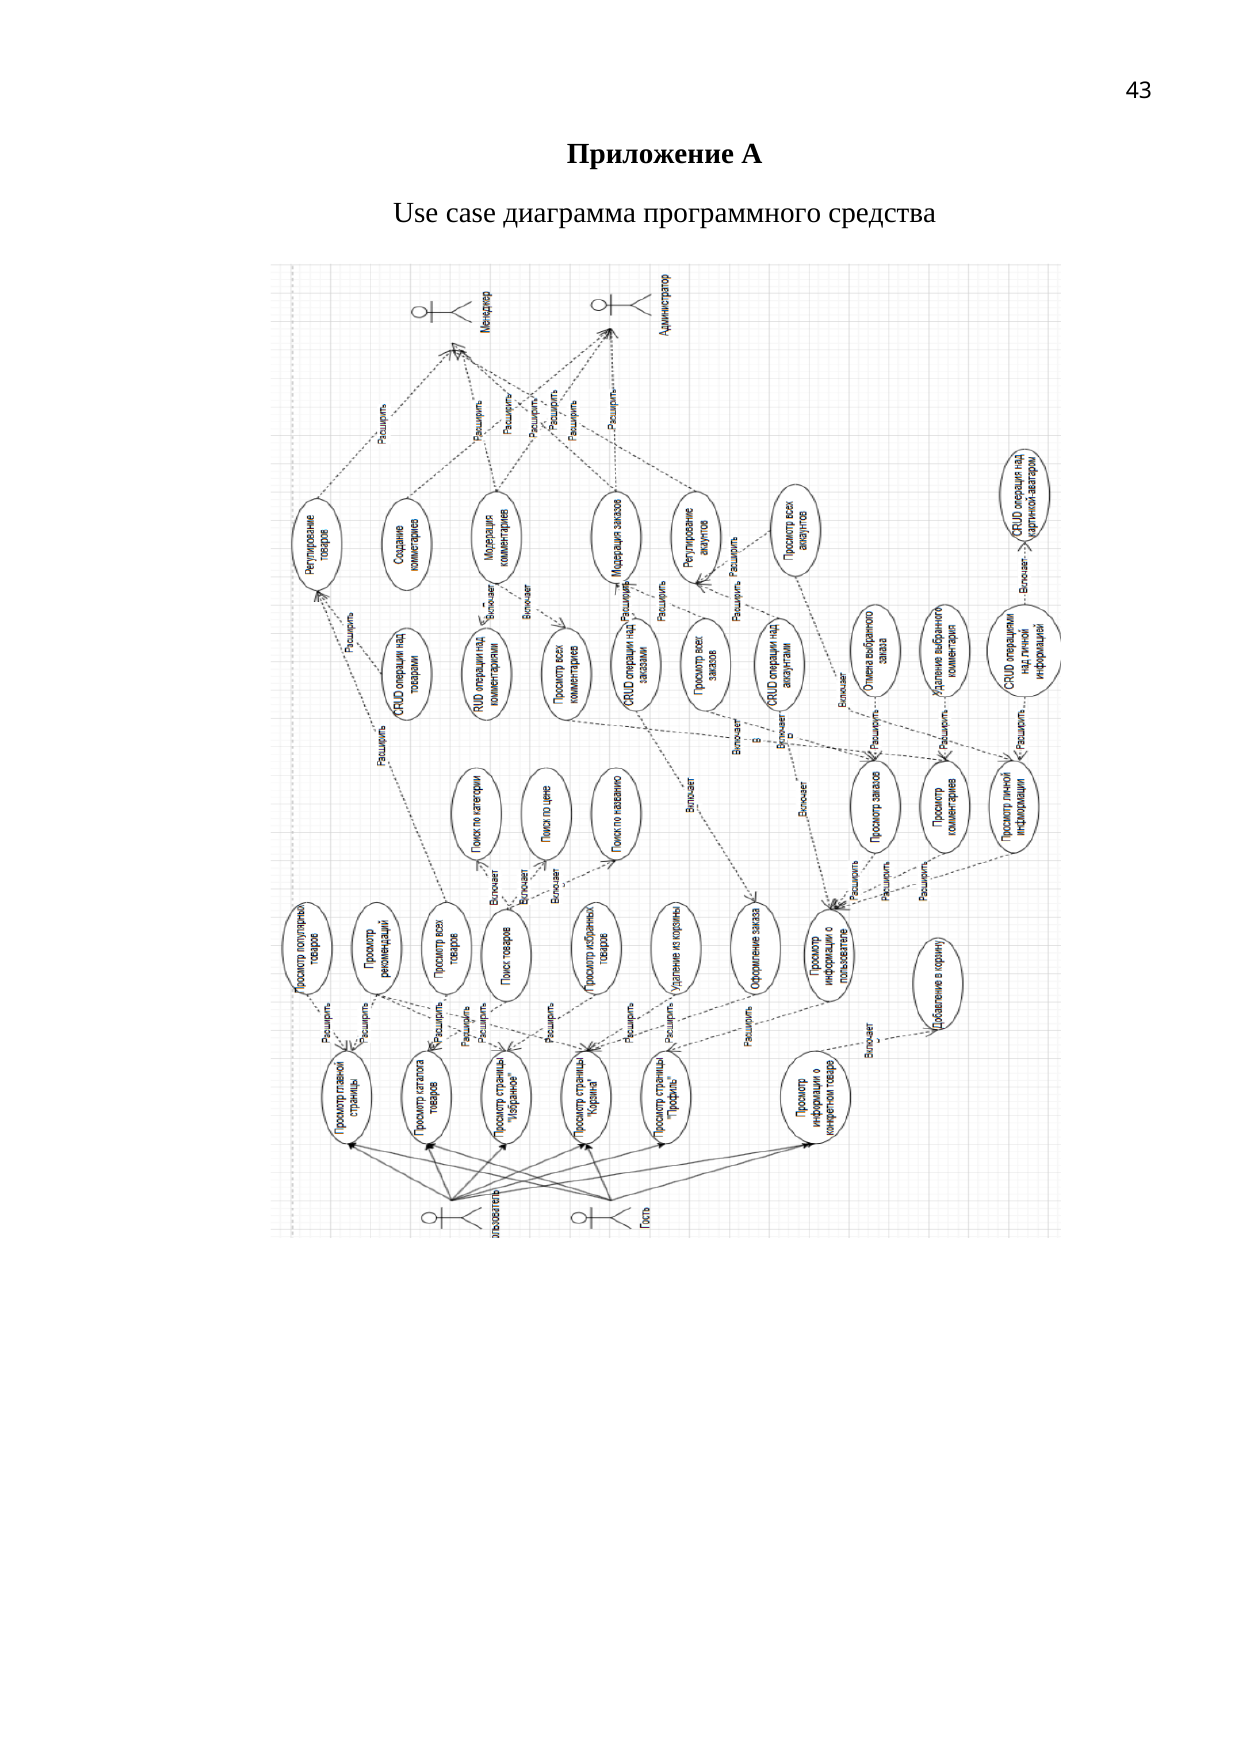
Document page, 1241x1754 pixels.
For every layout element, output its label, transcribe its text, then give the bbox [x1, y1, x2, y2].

picture [271, 264, 1060, 1238]
text Use case диаграмма программного средства [177, 195, 1152, 228]
subtitle Приложение А [177, 136, 1152, 170]
